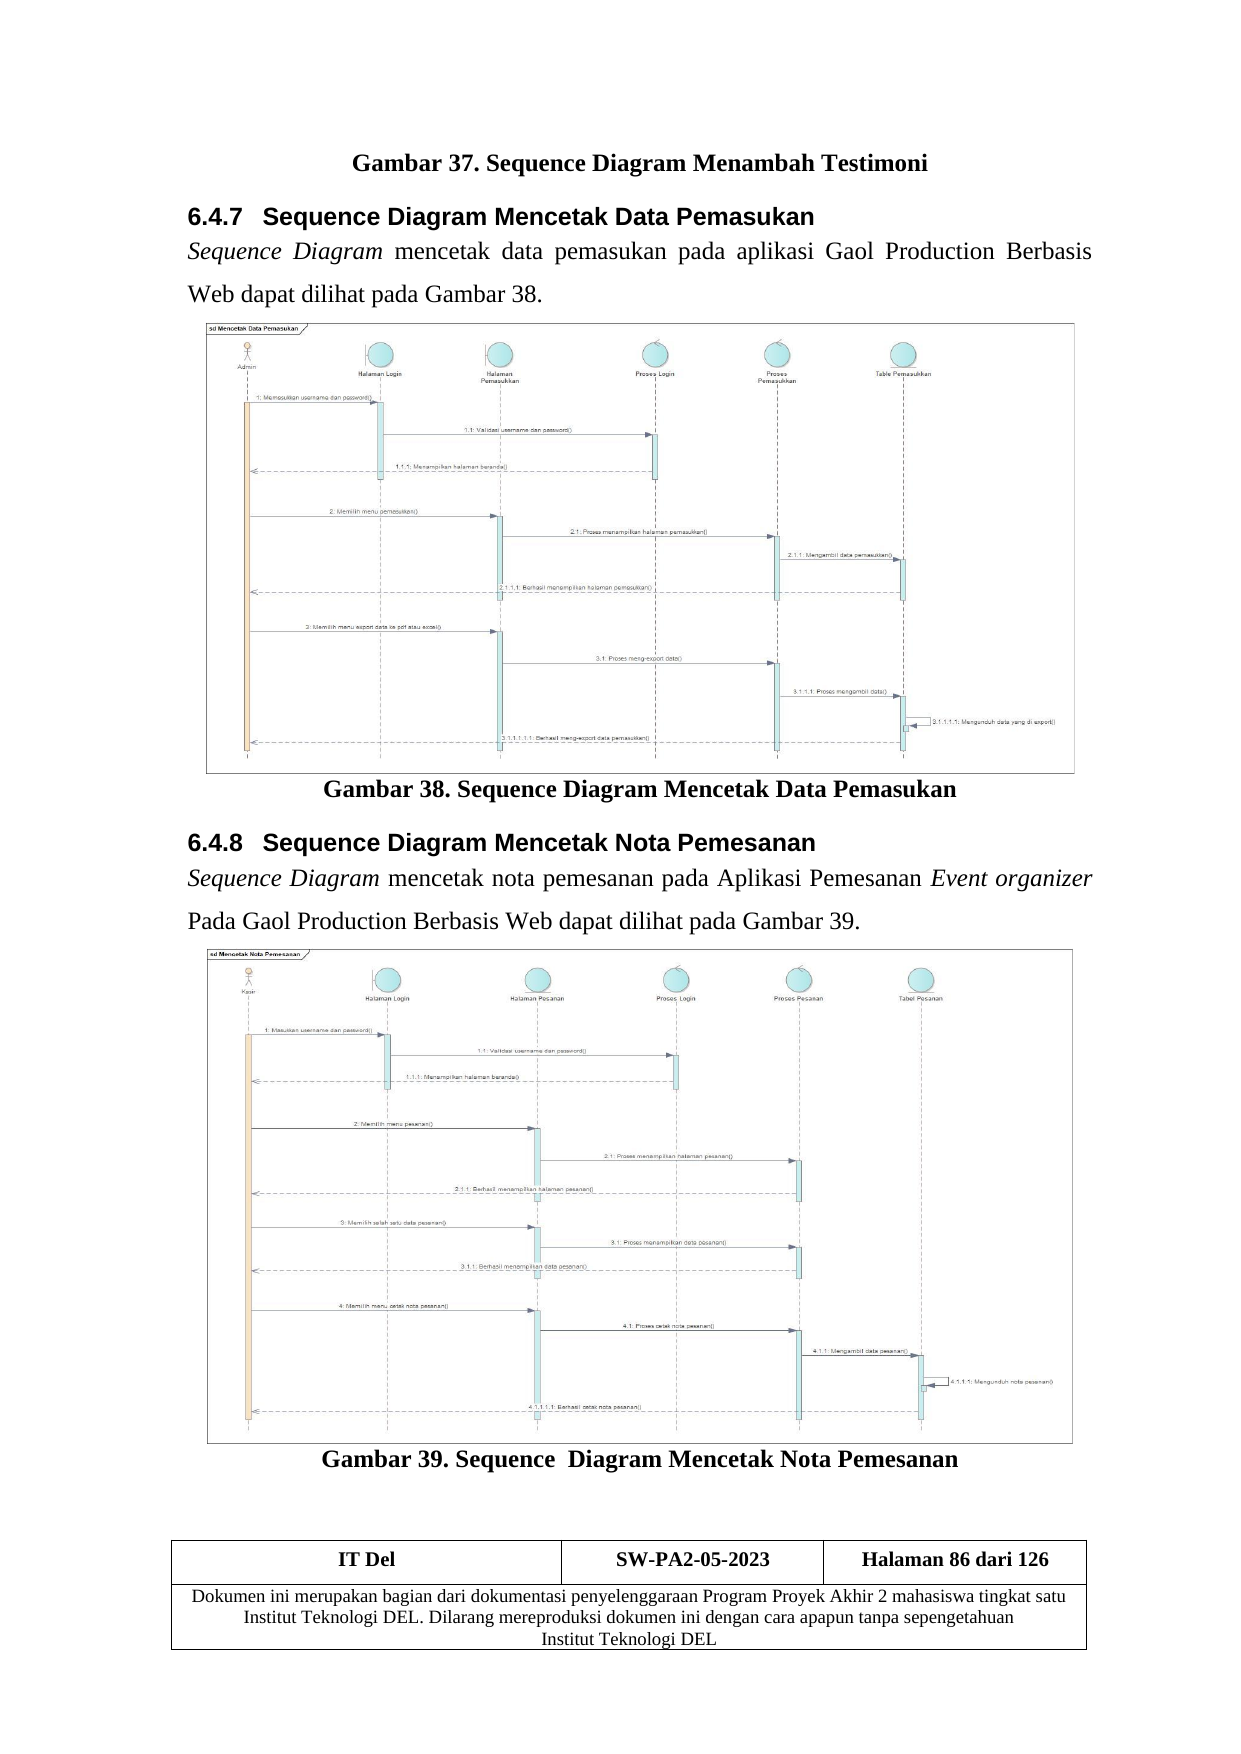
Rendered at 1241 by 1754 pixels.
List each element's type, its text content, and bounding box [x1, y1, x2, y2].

picture [207, 948, 1073, 1444]
subtitle Sequence Diagram Mencetak Data Pemasukan [187, 201, 1092, 230]
text Gambar 37. Sequence Diagram Menambah Testimoni [187, 148, 1092, 176]
text Gambar 38. Sequence Diagram Mencetak Data Pemasukan [187, 774, 1092, 803]
text Gambar 39. Sequence Diagram Mencetak Nota Pemesanan [187, 1444, 1092, 1473]
text Sequence Diagram mencetak data pemasukan pada aplikasi Gaol Production Berbasis Web dapat dilihat pada Gambar 38. [187, 236, 1092, 308]
picture [205, 322, 1075, 774]
subtitle Sequence Diagram Mencetak Nota Pemesanan [187, 828, 1092, 856]
text Sequence Diagram mencetak nota pemesanan pada Aplikasi Pemesanan Event organizer Pada Gaol Production Berbasis Web dapat dilihat pada Gambar 39. [187, 863, 1092, 934]
